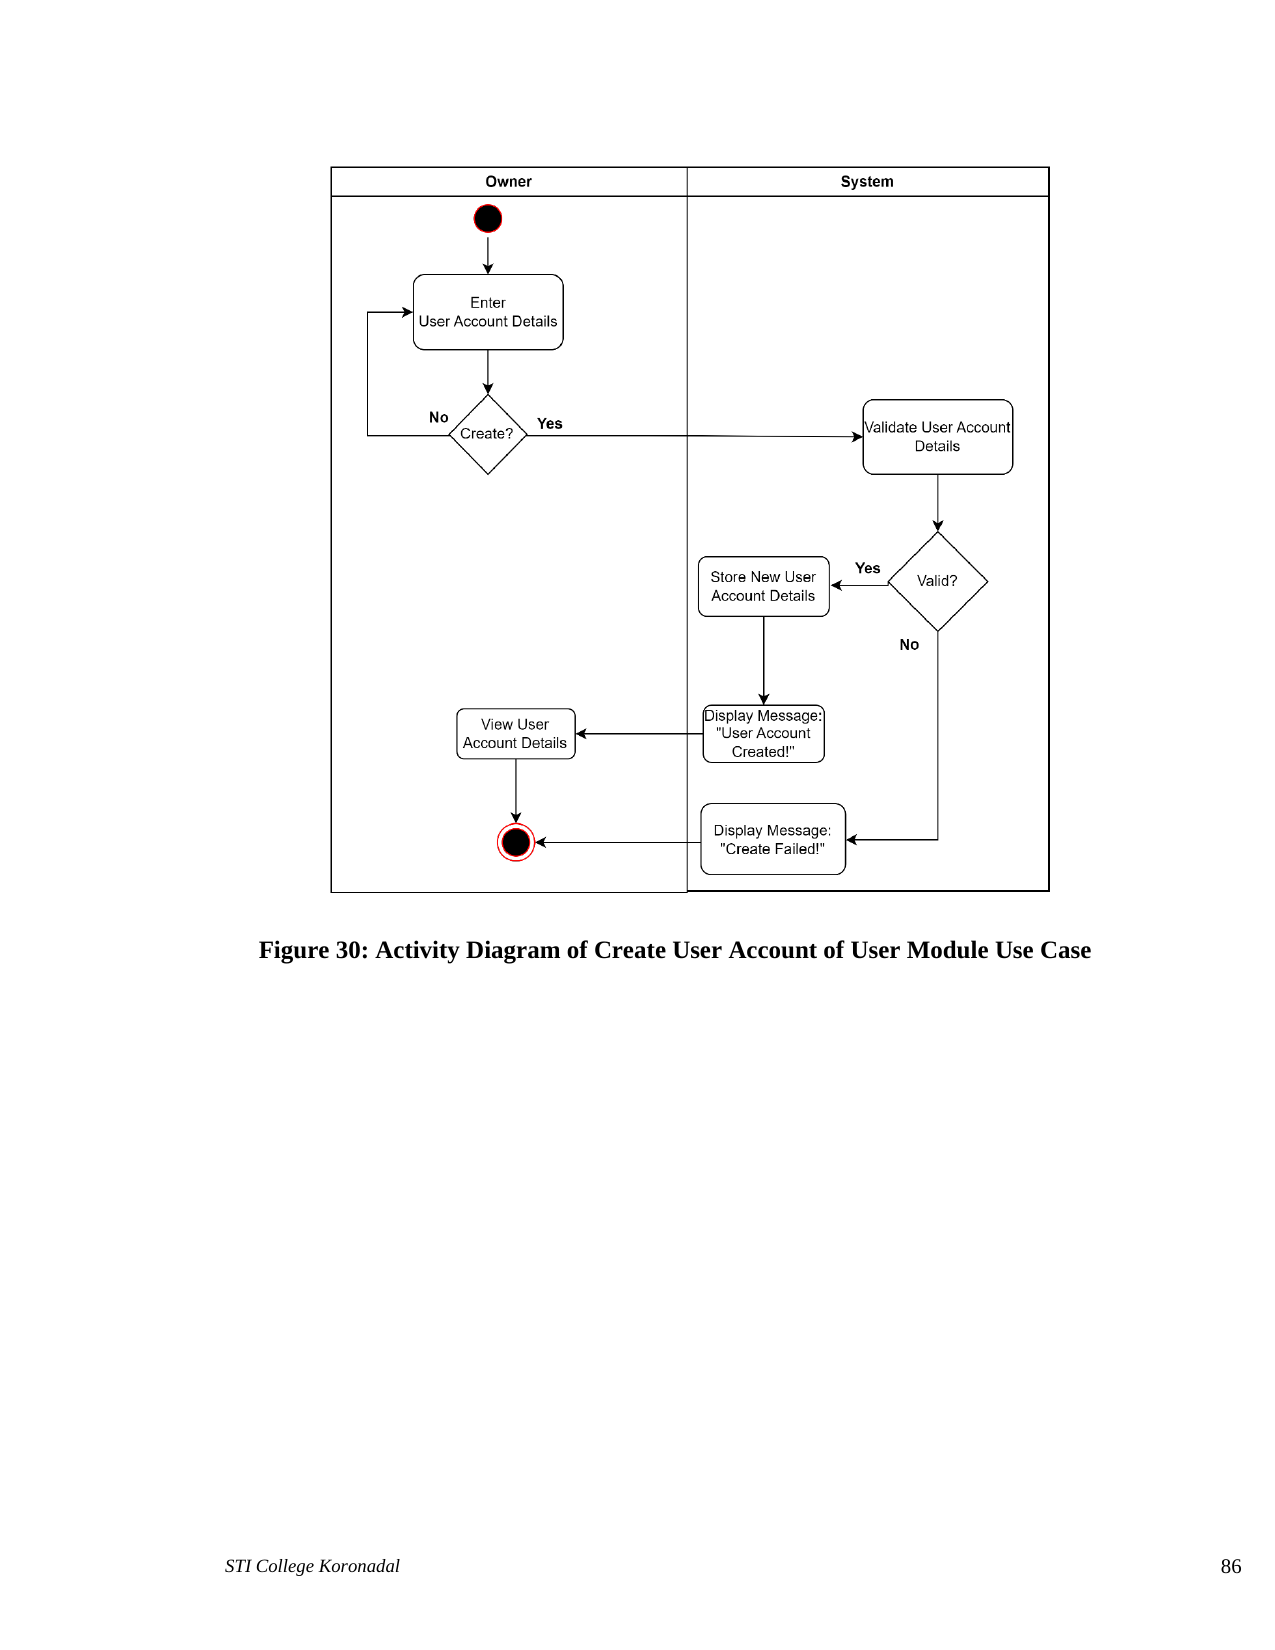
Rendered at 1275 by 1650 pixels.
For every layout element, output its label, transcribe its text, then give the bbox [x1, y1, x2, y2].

picture [318, 154, 1063, 905]
text Figure 30: Activity Diagram of Create User Account of User Module Use Case [225, 935, 1125, 963]
